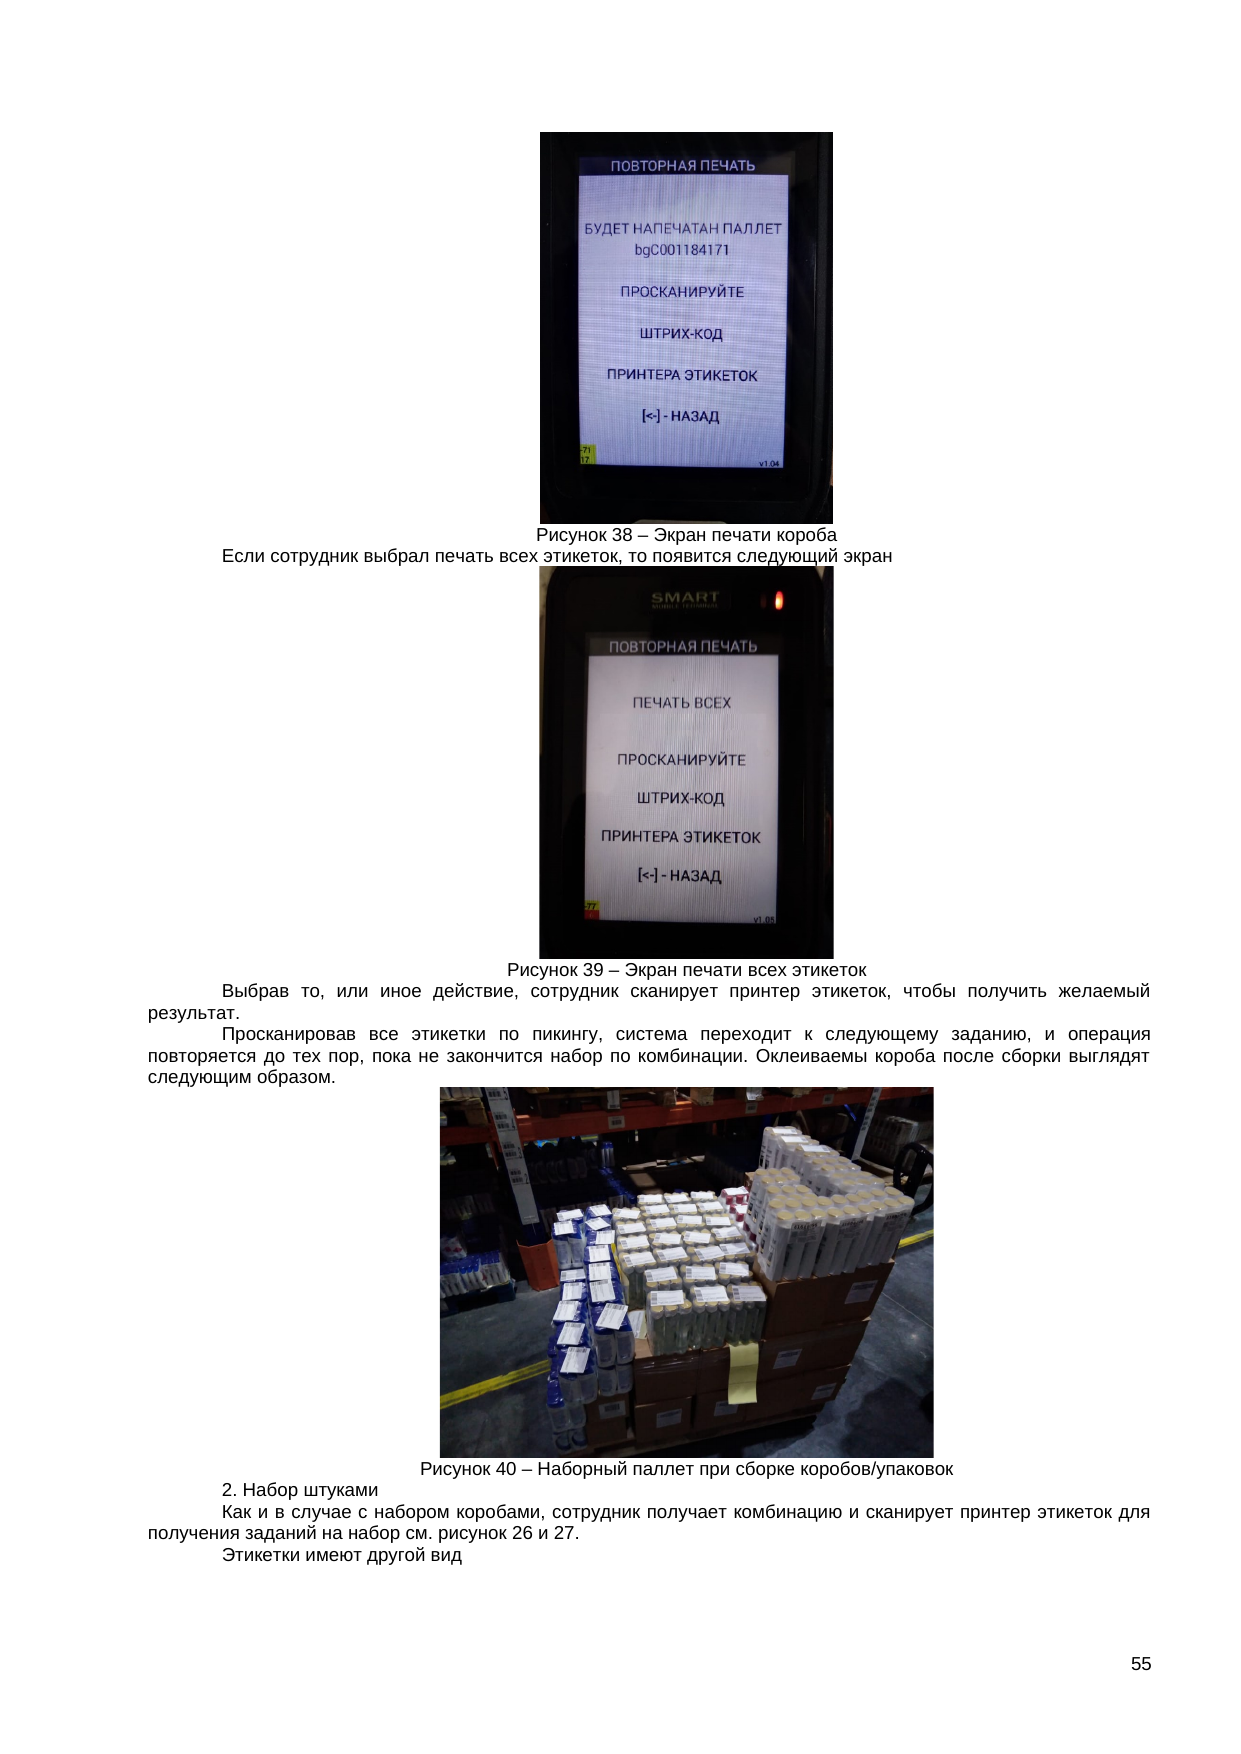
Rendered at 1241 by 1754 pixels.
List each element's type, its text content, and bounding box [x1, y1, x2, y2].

text Как и в случае с набором коробами, сотрудник получает комбинацию и сканирует принтер этикеток для получения заданий на набор см. рисунок 26 и 27. [148, 1500, 1152, 1543]
picture [539, 566, 834, 959]
picture [439, 1087, 934, 1458]
text Рисунок 39 – Экран печати всех этикеток [148, 958, 1152, 980]
text Если сотрудник выбрал печать всех этикеток, то появится следующий экран [148, 545, 1152, 567]
text Рисунок 40 – Наборный паллет при сборке коробов/упаковок [148, 1457, 1152, 1479]
text 2. Набор штуками [148, 1479, 1152, 1500]
picture [540, 132, 833, 524]
text Рисунок 38 – Экран печати короба [148, 523, 1152, 545]
text Выбрав то, или иное действие, сотрудник сканирует принтер этикеток, чтобы получить желаемый результат. [148, 980, 1152, 1023]
text Просканировав все этикетки по пикингу, система переходит к следующему заданию, и операция повторяется до тех пор, пока не закончится набор по комбинации. Оклеиваемы короба после сборки выглядят следующим образом. [148, 1023, 1152, 1088]
text Этикетки имеют другой вид [148, 1543, 1152, 1565]
